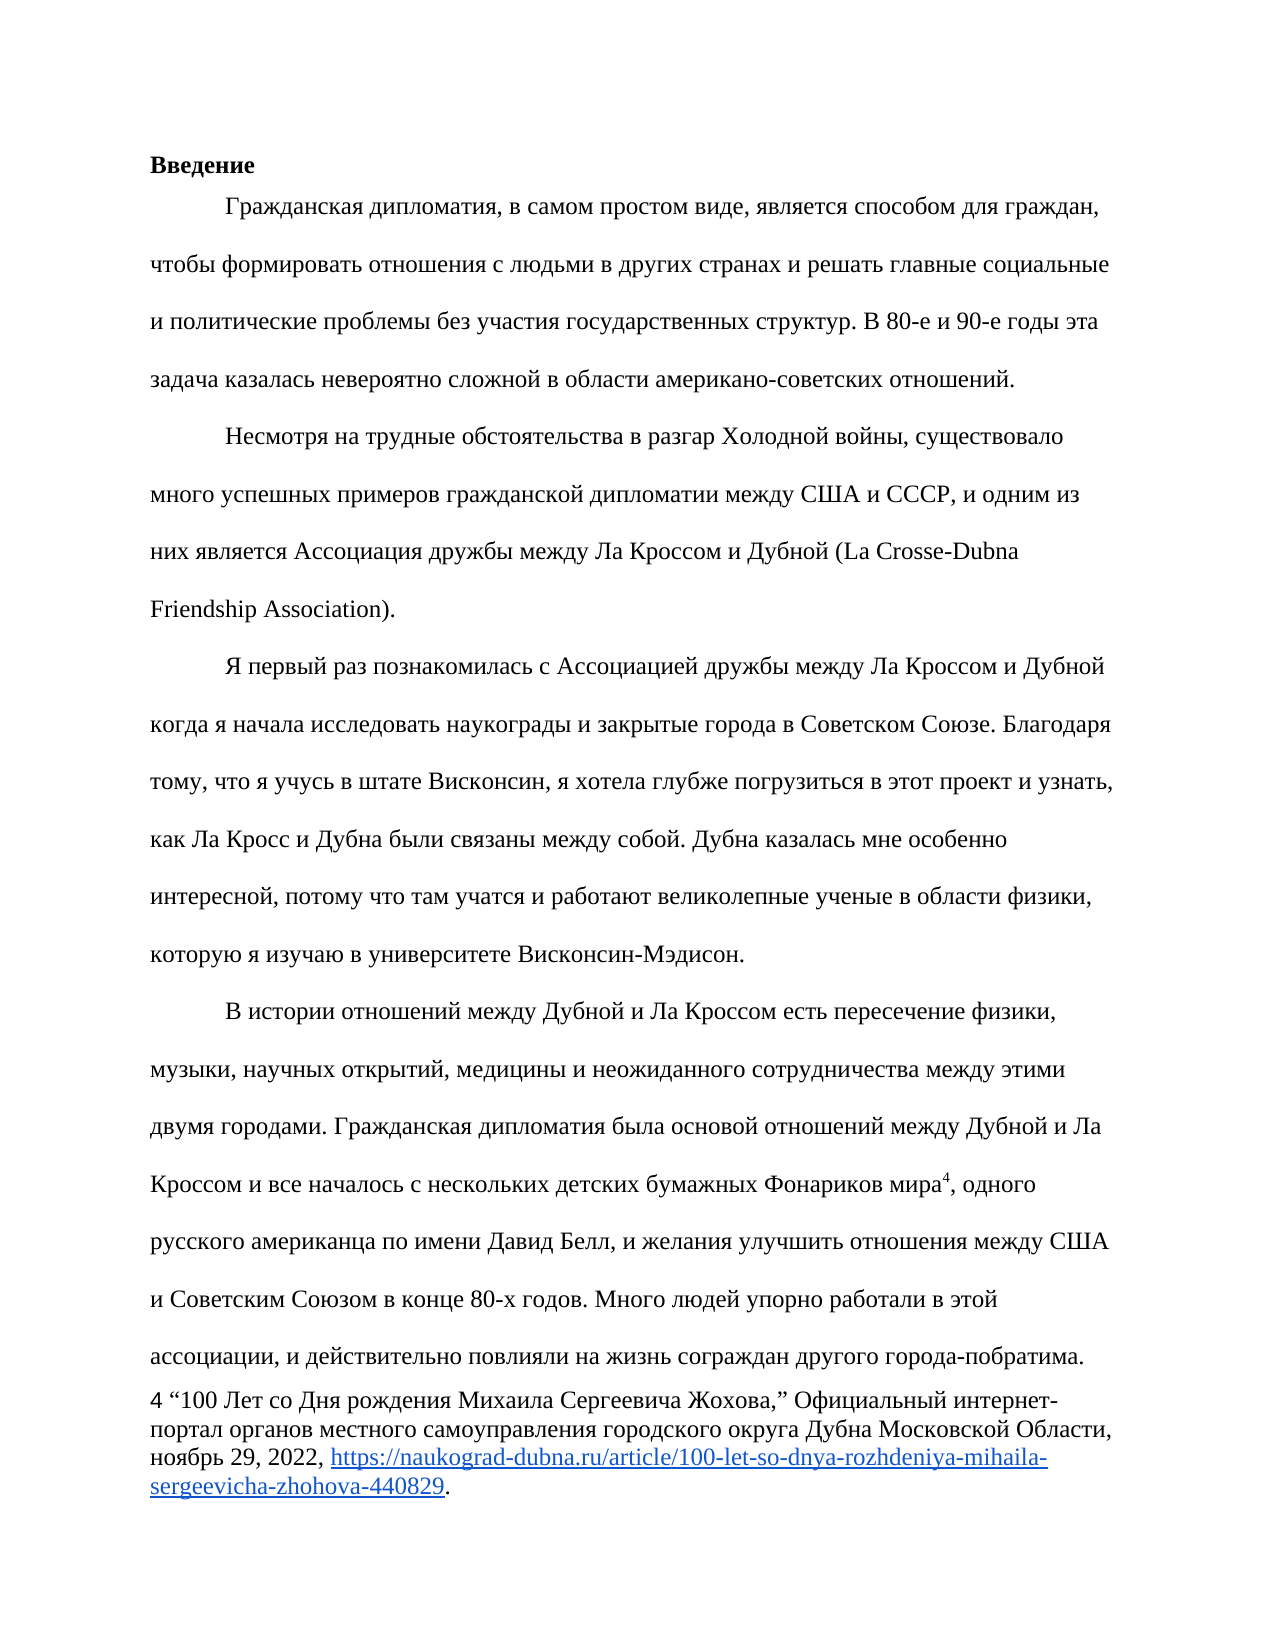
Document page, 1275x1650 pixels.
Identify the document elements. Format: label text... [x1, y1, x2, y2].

text Я первый раз познакомилась с Ассоциацией дружбы между Ла Кроссом и Дубной когда я начала исследовать наукограды и закрытые города в Советском Союзе. Благодаря тому, что я учусь в штате Висконсин, я хотела глубже погрузиться в этот проект и узнать, как Ла Кросс и Дубна были связаны между собой. Дубна казалась мне особенно интересной, потому что там учатся и работают великолепные ученые в области физики, которую я изучаю в университете Висконсин-Мэдисон. [150, 651, 1125, 967]
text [150, 996, 1125, 1370]
subtitle Введение [150, 150, 1125, 179]
text Гражданская дипломатия, в самом простом виде, является способом для граждан, чтобы формировать отношения с людьми в других странах и решать главные социальные и политические проблемы без участия государственных структур. В 80-е и 90-е годы эта задача казалась невероятно сложной в области американо-советских отношений. [150, 191, 1125, 392]
text Несмотря на трудные обстоятельства в разгар Холодной войны, существовало много успешных примеров гражданской дипломатии между США и СССР, и одним из них является Ассоциация дружбы между Ла Кроссом и Дубной (La Crosse-Dubna Friendship Association). [150, 421, 1125, 622]
